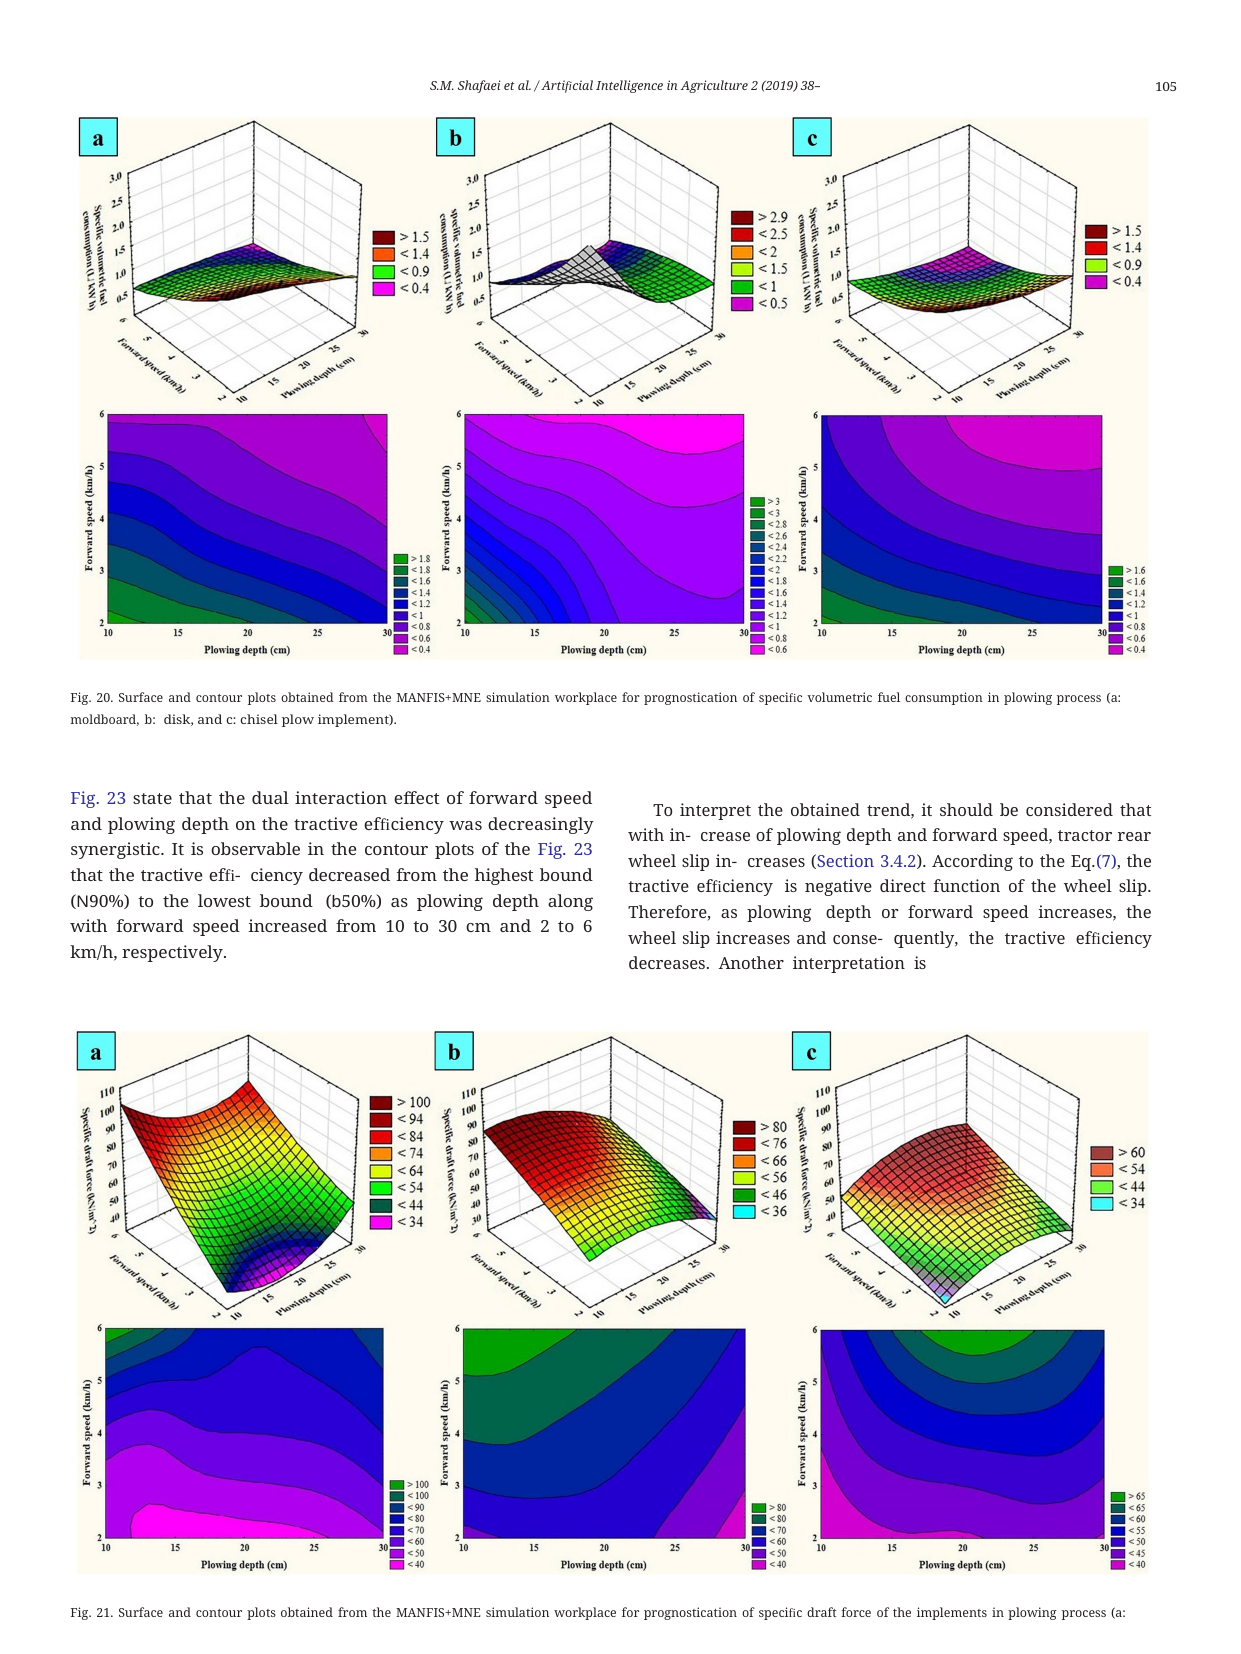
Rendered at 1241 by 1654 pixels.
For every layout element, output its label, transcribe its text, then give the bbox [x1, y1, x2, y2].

text Fig. 20. Surface and contour plots obtained from the MANFIS+MNE simulation workplace for prognostication of specific volumetric fuel consumption in plowing process (a: moldboard, b: disk, and c: chisel plow implement). [70, 689, 1152, 728]
picture [73, 1026, 1150, 1575]
picture [73, 112, 1150, 661]
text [70, 1604, 1152, 1621]
text To interpret the obtained trend, it should be considered that with in- crease of plowing depth and forward speed, tractor rear wheel slip in- creases (Section 3.4.2). According to the Eq.(7), the tractive efficiency is negative direct function of the wheel slip. Therefore, as plowing depth or forward speed increases, the wheel slip increases and conse- quently, the tractive efficiency decreases. Another interpretation is [628, 798, 1152, 975]
text Fig. 23 state that the dual interaction effect of forward speed and plowing depth on the tractive efficiency was decreasingly synergistic. It is observable in the contour plots of the Fig. 23 that the tractive effi- ciency decreased from the highest bound (N90%) to the lowest bound (b50%) as plowing depth along with forward speed increased from 10 to 30 cm and 2 to 6 km/h, respectively. [70, 787, 593, 963]
